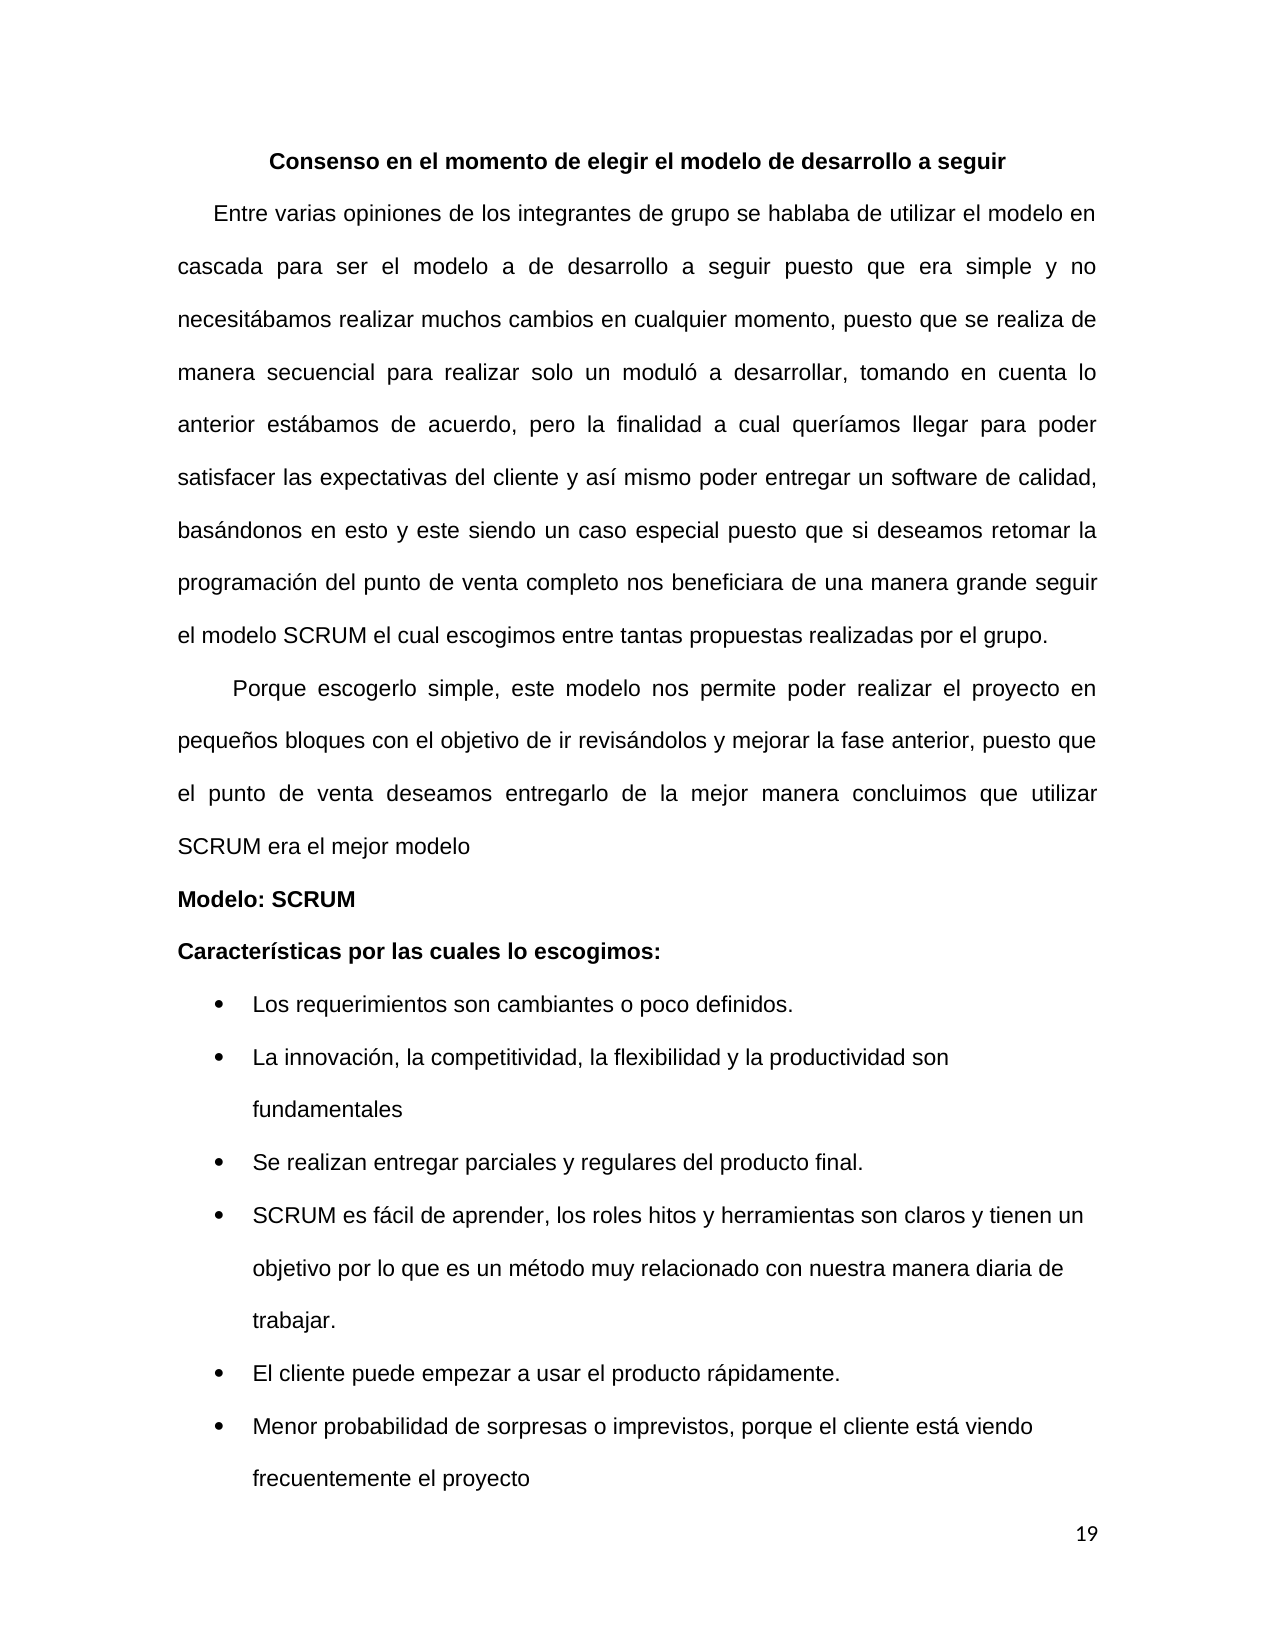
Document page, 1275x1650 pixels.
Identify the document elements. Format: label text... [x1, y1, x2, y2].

subtitle Consenso en el momento de elegir el modelo de desarrollo a seguir [177, 148, 1098, 174]
list El cliente puede empezar a usar el producto rápidamente. [215, 1360, 1098, 1386]
list Menor probabilidad de sorpresas o imprevistos, porque el cliente está viendo frecuentemente el proyecto [215, 1413, 1098, 1492]
text Porque escogerlo simple, este modelo nos permite poder realizar el proyecto en pequeños bloques con el objetivo de ir revisándolos y mejorar la fase anterior, puesto que el punto de venta deseamos entregarlo de la mejor manera concluimos que utilizar SCRUM era el mejor modelo [177, 675, 1098, 859]
text Entre varias opiniones de los integrantes de grupo se hablaba de utilizar el modelo en cascada para ser el modelo a de desarrollo a seguir puesto que era simple y no necesitábamos realizar muchos cambios en cualquier momento, puesto que se realiza de manera secuencial para realizar solo un moduló a desarrollar, tomando en cuenta lo anterior estábamos de acuerdo, pero la finalidad a cual queríamos llegar para poder satisfacer las expectativas del cliente y así mismo poder entregar un software de calidad, basándonos en esto y este siendo un caso especial puesto que si deseamos retomar la programación del punto de venta completo nos beneficiara de una manera grande seguir el modelo SCRUM el cual escogimos entre tantas propuestas realizadas por el grupo. [177, 200, 1098, 648]
list Los requerimientos son cambiantes o poco definidos. [215, 991, 1098, 1017]
text Modelo: SCRUM [177, 886, 1098, 912]
list La innovación, la competitividad, la flexibilidad y la productividad son fundamentales [215, 1044, 1098, 1123]
list SCRUM es fácil de aprender, los roles hitos y herramientas son claros y tienen un objetivo por lo que es un método muy relacionado con nuestra manera diaria de trabajar. [215, 1202, 1098, 1333]
list Se realizan entregar parciales y regulares del producto final. [215, 1149, 1098, 1175]
text Características por las cuales lo escogimos: [177, 938, 1098, 964]
